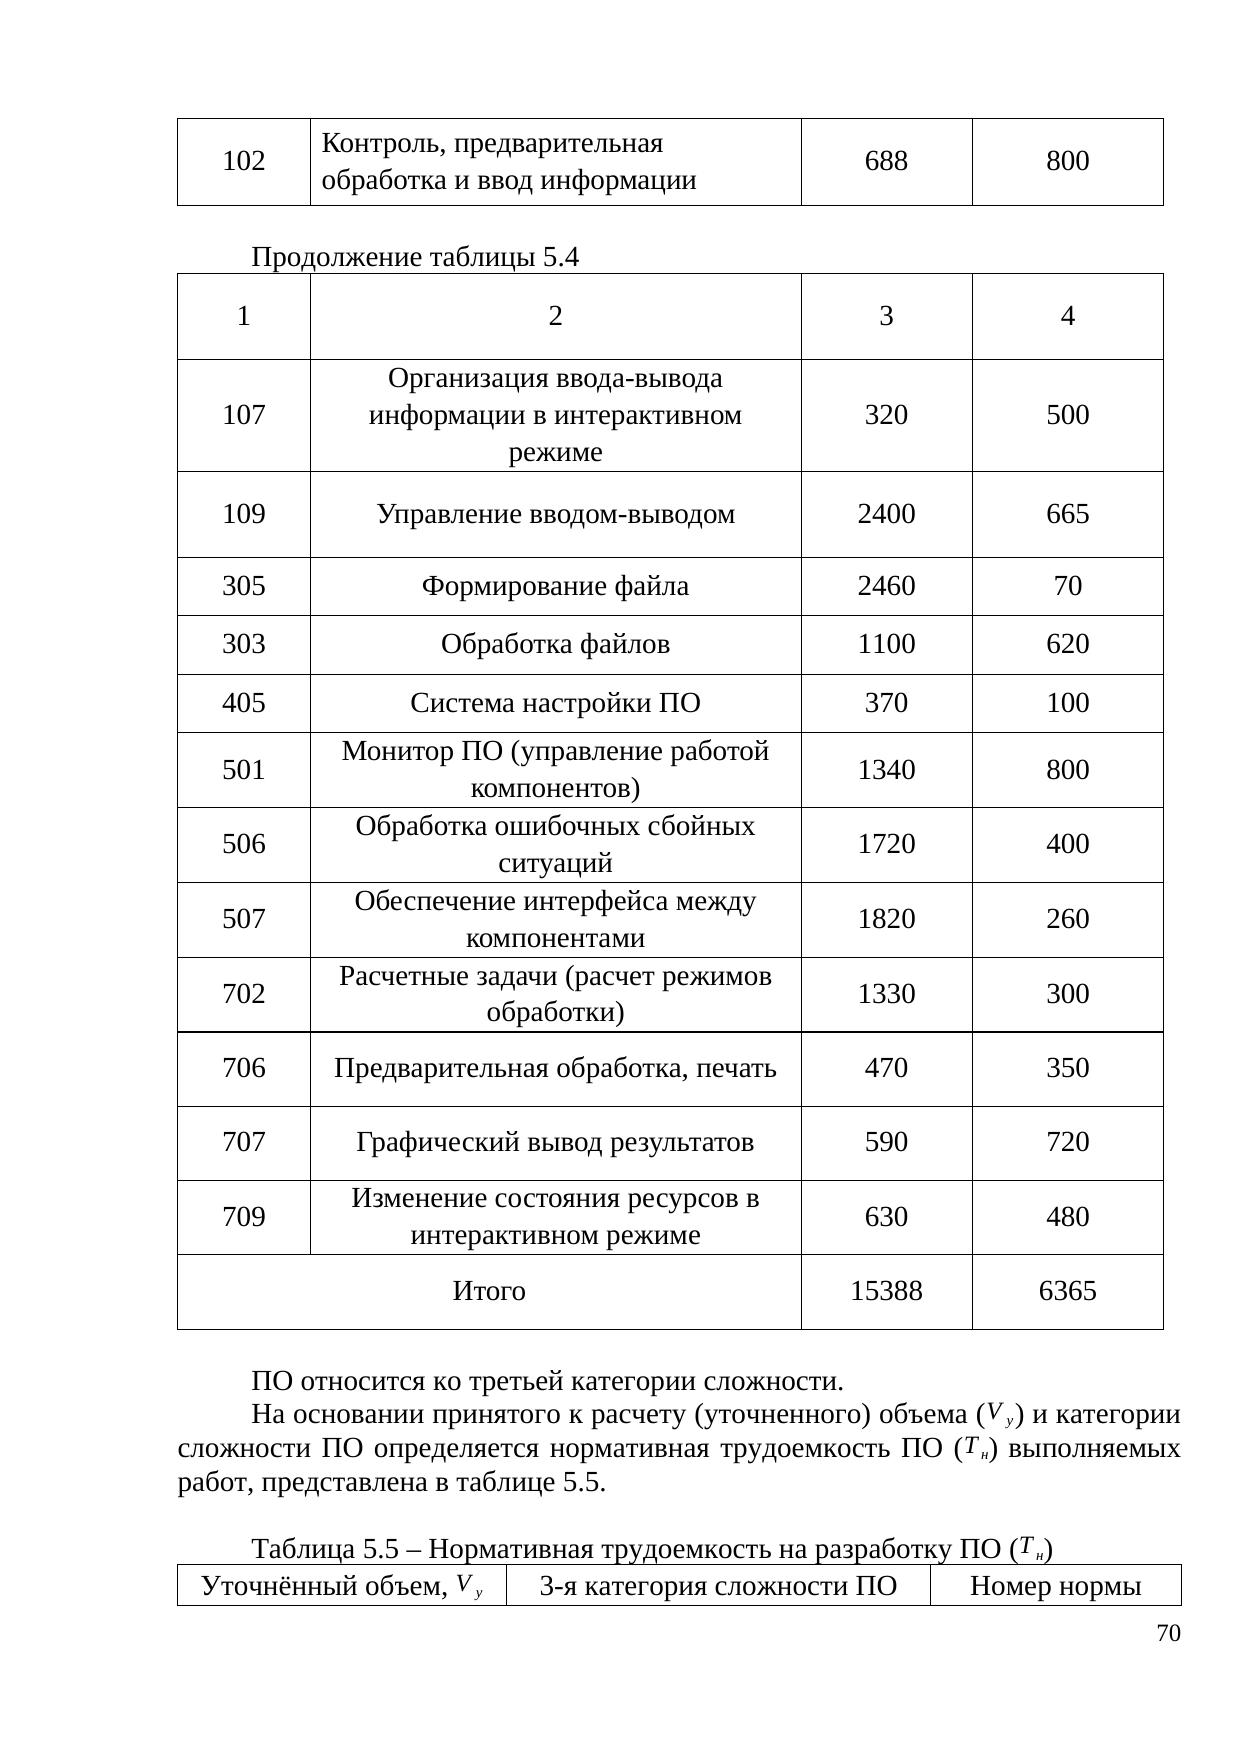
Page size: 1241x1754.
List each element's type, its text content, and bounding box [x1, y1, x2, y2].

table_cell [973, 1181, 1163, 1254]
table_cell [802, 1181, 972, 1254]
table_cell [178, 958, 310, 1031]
text Продолжение таблицы 5.4 [177, 239, 1181, 273]
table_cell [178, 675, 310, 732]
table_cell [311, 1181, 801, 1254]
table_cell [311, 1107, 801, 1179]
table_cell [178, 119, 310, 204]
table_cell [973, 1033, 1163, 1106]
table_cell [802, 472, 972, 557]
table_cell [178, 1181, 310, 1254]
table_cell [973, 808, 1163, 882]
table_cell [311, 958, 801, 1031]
text Таблица 5.5 – Нормативная трудоемкость на разработку ПО () [177, 1531, 1181, 1564]
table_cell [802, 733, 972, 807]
text На основании принятого к расчету (уточненного) объема () и категории сложности ПО определяется нормативная трудоемкость ПО () выполняемых работ, представлена в таблице 5.5. [177, 1397, 1181, 1497]
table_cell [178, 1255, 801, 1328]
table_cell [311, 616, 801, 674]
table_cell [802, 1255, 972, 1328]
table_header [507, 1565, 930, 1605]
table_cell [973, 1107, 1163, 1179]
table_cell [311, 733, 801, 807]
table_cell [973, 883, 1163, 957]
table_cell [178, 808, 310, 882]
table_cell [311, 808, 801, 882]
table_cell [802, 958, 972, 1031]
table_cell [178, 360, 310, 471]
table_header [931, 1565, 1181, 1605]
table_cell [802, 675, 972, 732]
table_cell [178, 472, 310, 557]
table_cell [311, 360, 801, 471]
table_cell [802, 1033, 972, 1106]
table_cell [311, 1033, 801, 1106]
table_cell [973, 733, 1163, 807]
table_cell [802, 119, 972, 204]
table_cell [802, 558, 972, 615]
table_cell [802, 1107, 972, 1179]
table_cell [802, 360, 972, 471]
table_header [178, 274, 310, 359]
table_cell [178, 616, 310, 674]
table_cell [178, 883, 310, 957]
text ПО относится ко третьей категории сложности. [177, 1363, 1181, 1397]
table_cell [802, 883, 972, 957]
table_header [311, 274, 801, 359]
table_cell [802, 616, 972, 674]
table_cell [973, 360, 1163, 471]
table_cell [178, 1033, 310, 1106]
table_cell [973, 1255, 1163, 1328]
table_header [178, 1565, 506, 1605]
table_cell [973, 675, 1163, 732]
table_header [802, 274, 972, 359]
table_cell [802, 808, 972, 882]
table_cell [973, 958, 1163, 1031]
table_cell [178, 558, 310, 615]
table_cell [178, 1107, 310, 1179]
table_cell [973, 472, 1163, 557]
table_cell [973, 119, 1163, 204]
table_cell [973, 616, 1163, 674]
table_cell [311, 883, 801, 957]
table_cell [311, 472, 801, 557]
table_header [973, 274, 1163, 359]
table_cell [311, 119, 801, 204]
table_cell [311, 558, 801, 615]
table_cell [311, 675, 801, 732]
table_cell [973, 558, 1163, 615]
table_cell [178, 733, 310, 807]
